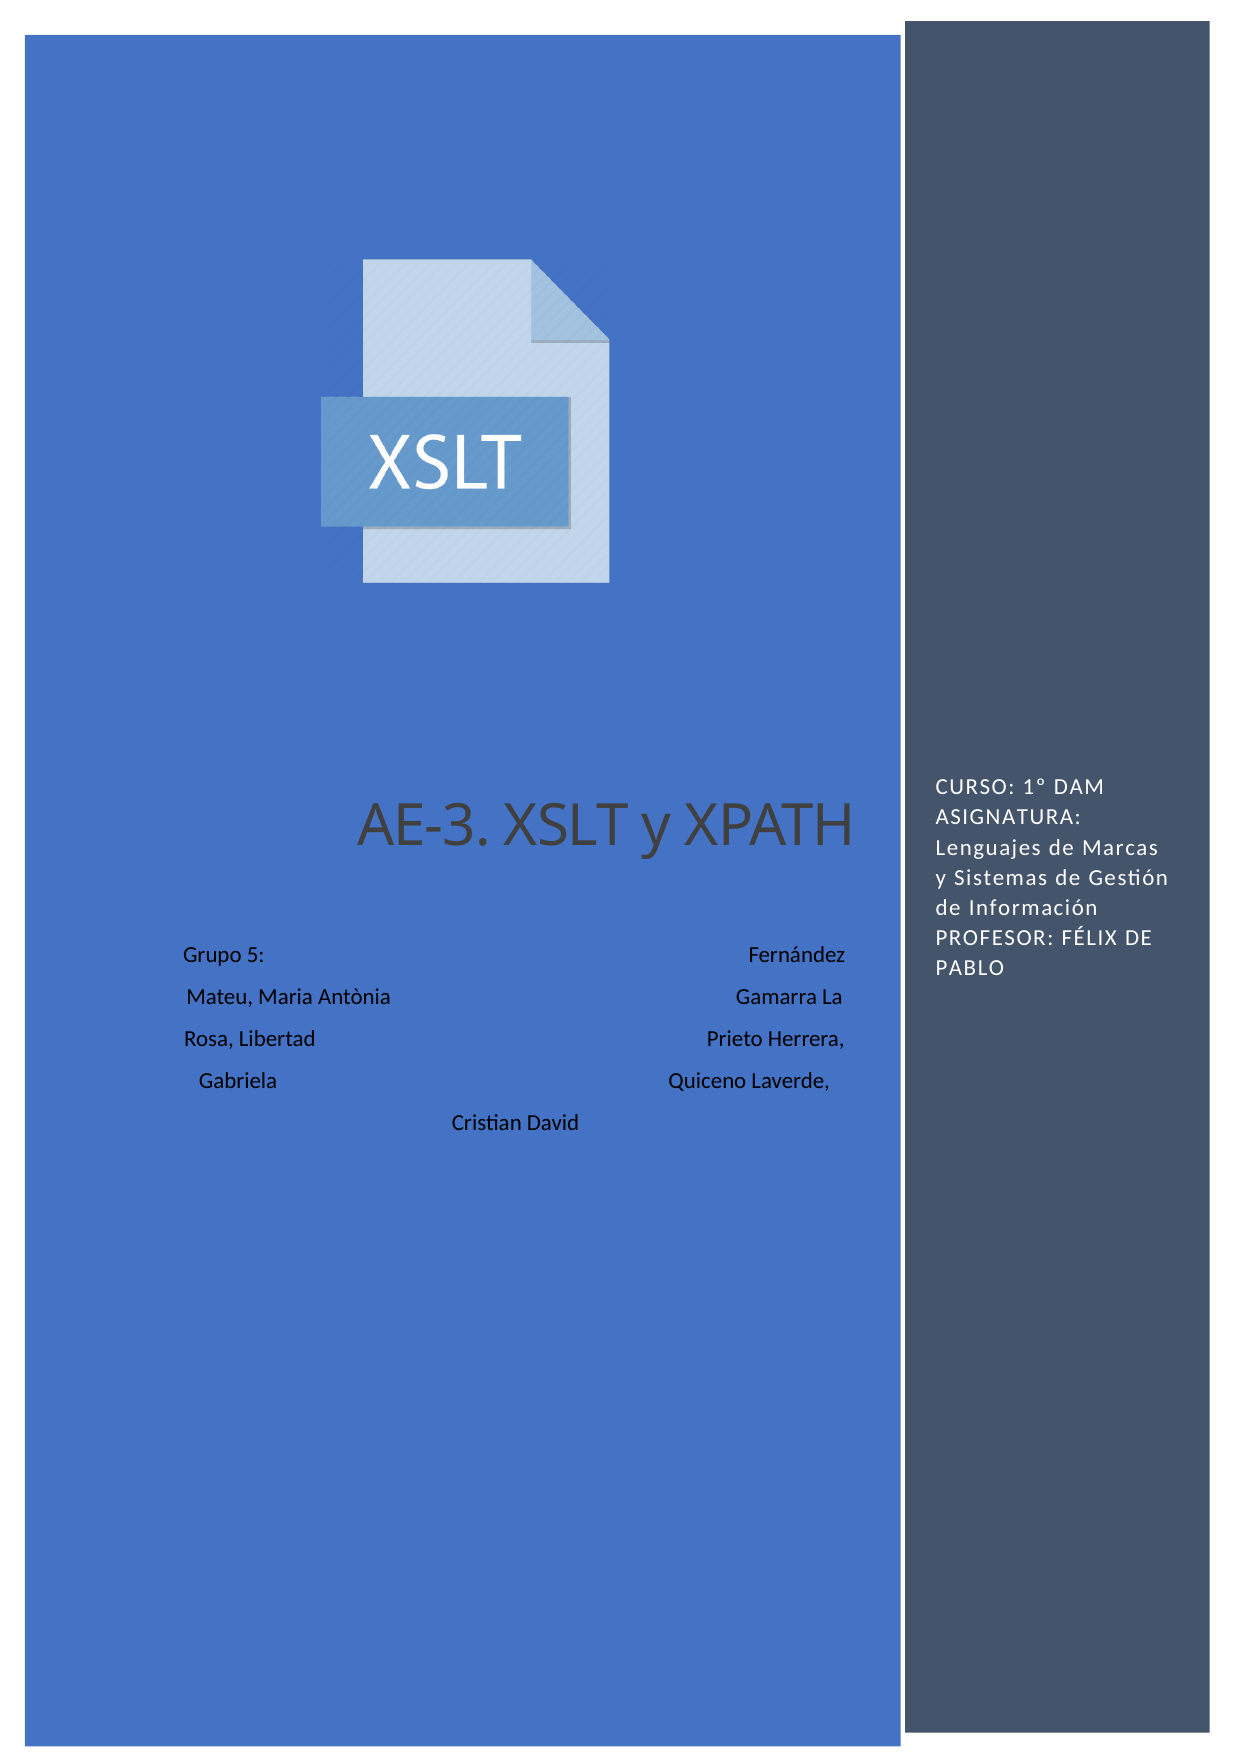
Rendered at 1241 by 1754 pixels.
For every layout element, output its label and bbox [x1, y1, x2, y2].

picture [321, 259, 610, 583]
